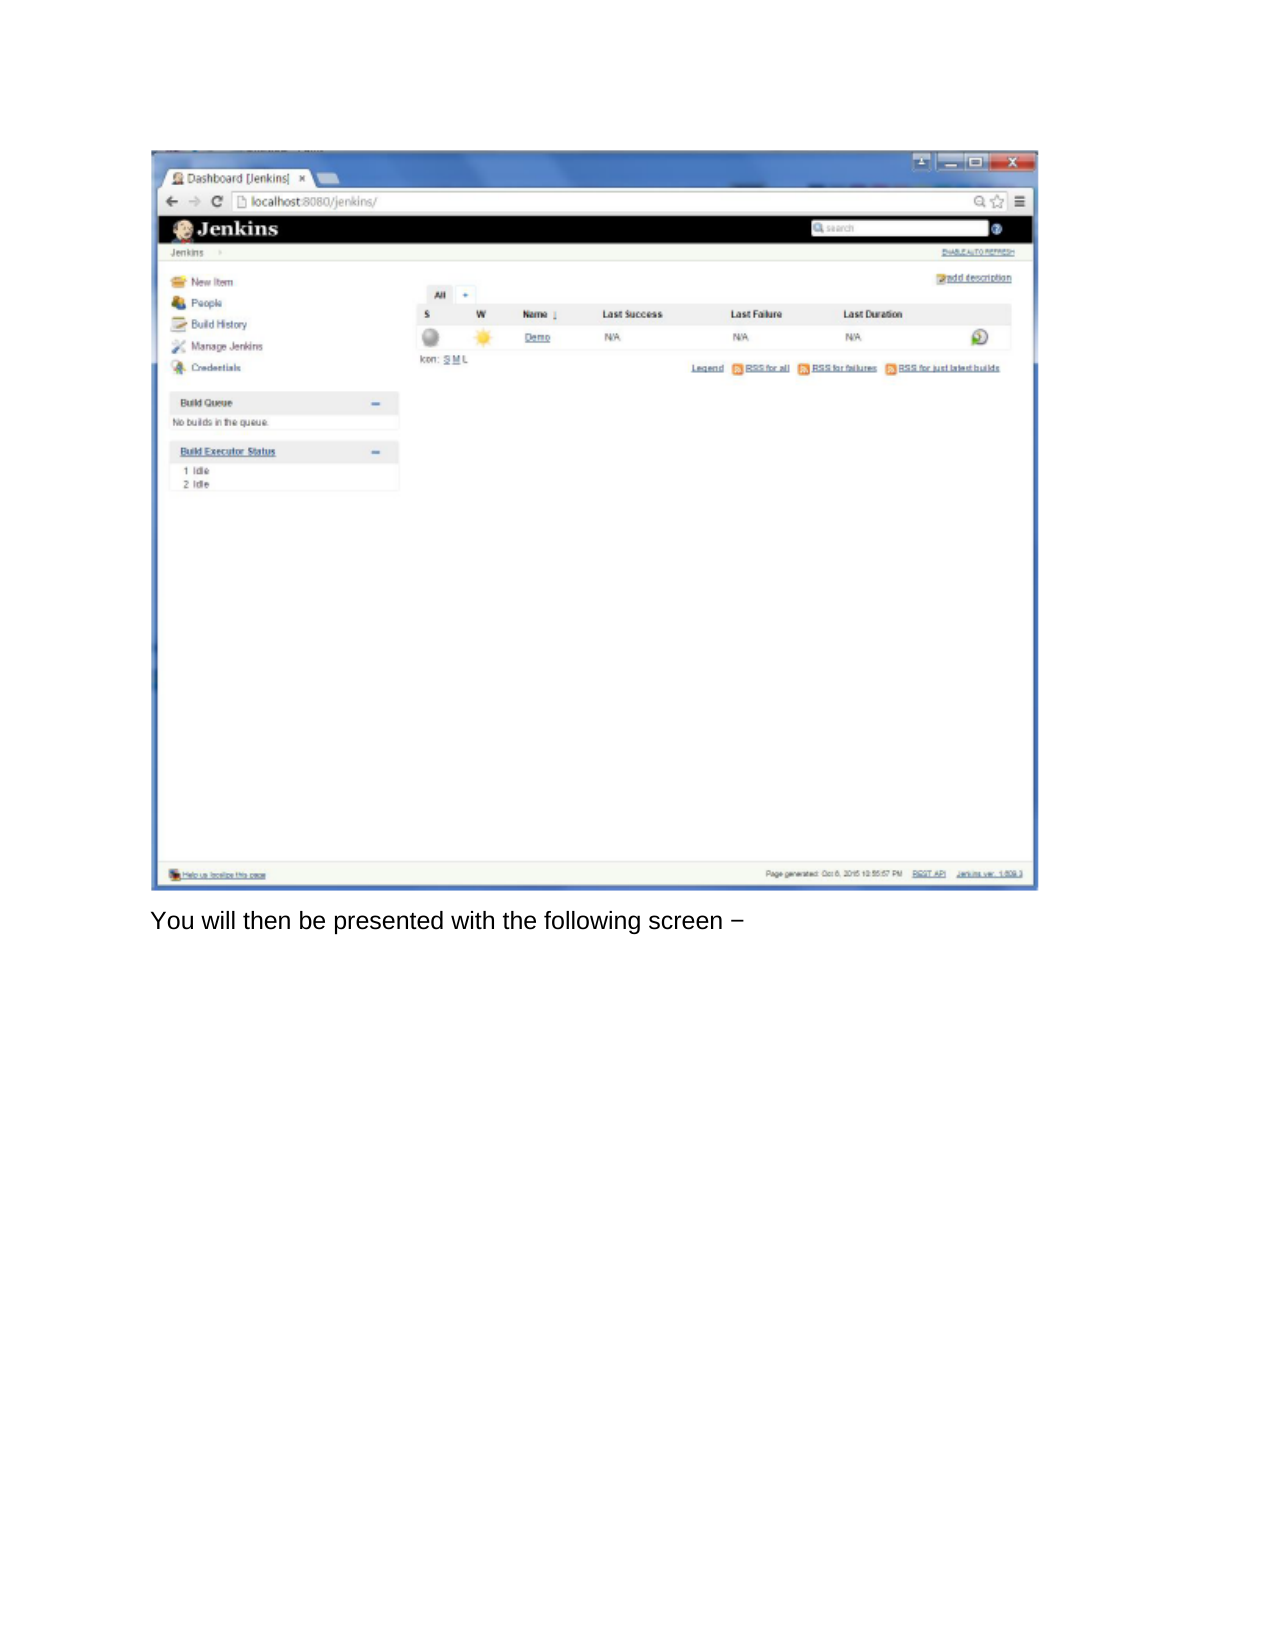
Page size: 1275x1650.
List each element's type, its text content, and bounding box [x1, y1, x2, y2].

picture [150, 150, 1040, 894]
text You will then be presented with the following screen − [150, 906, 1125, 935]
